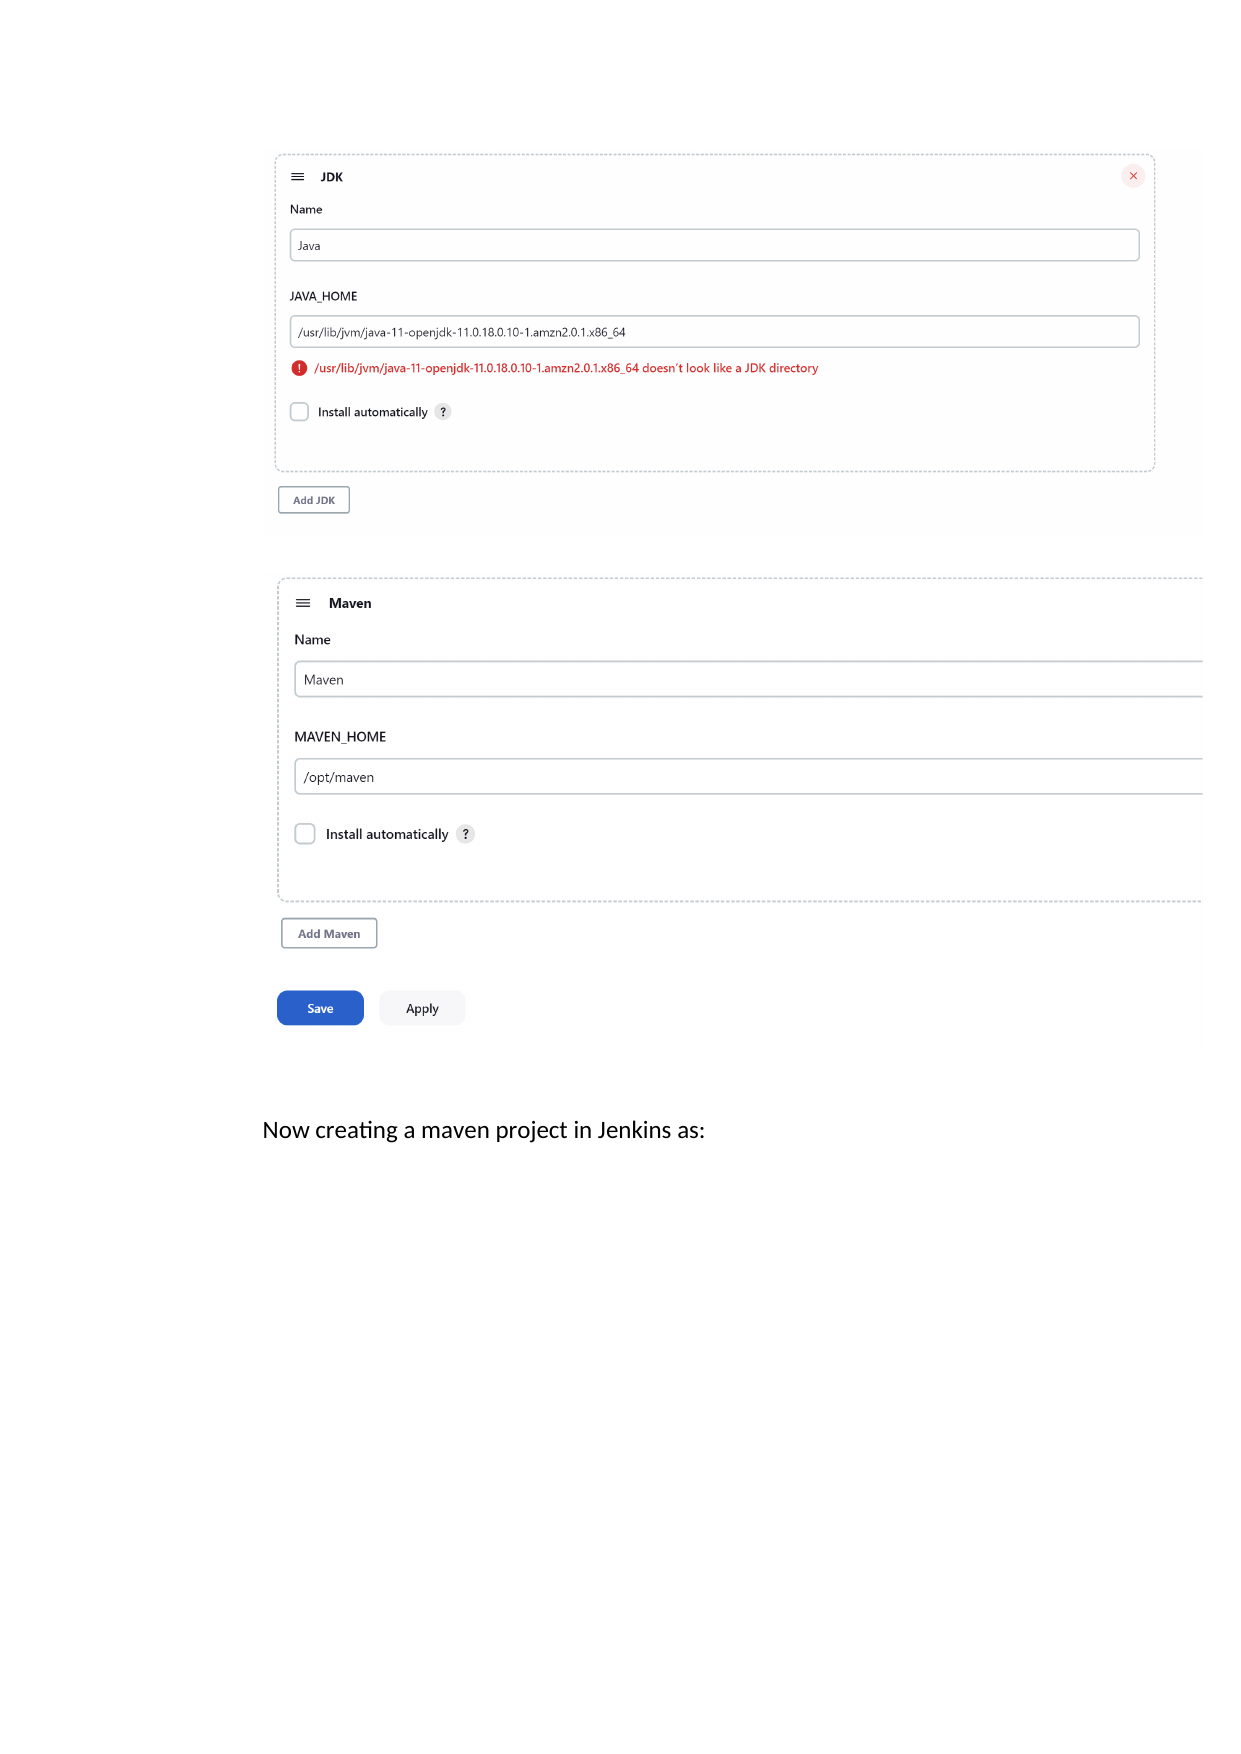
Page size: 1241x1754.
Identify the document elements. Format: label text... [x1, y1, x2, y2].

picture [262, 571, 1203, 1047]
list Now creating a maven project in Jenkins as: [262, 1114, 1090, 1145]
picture [262, 150, 1203, 536]
